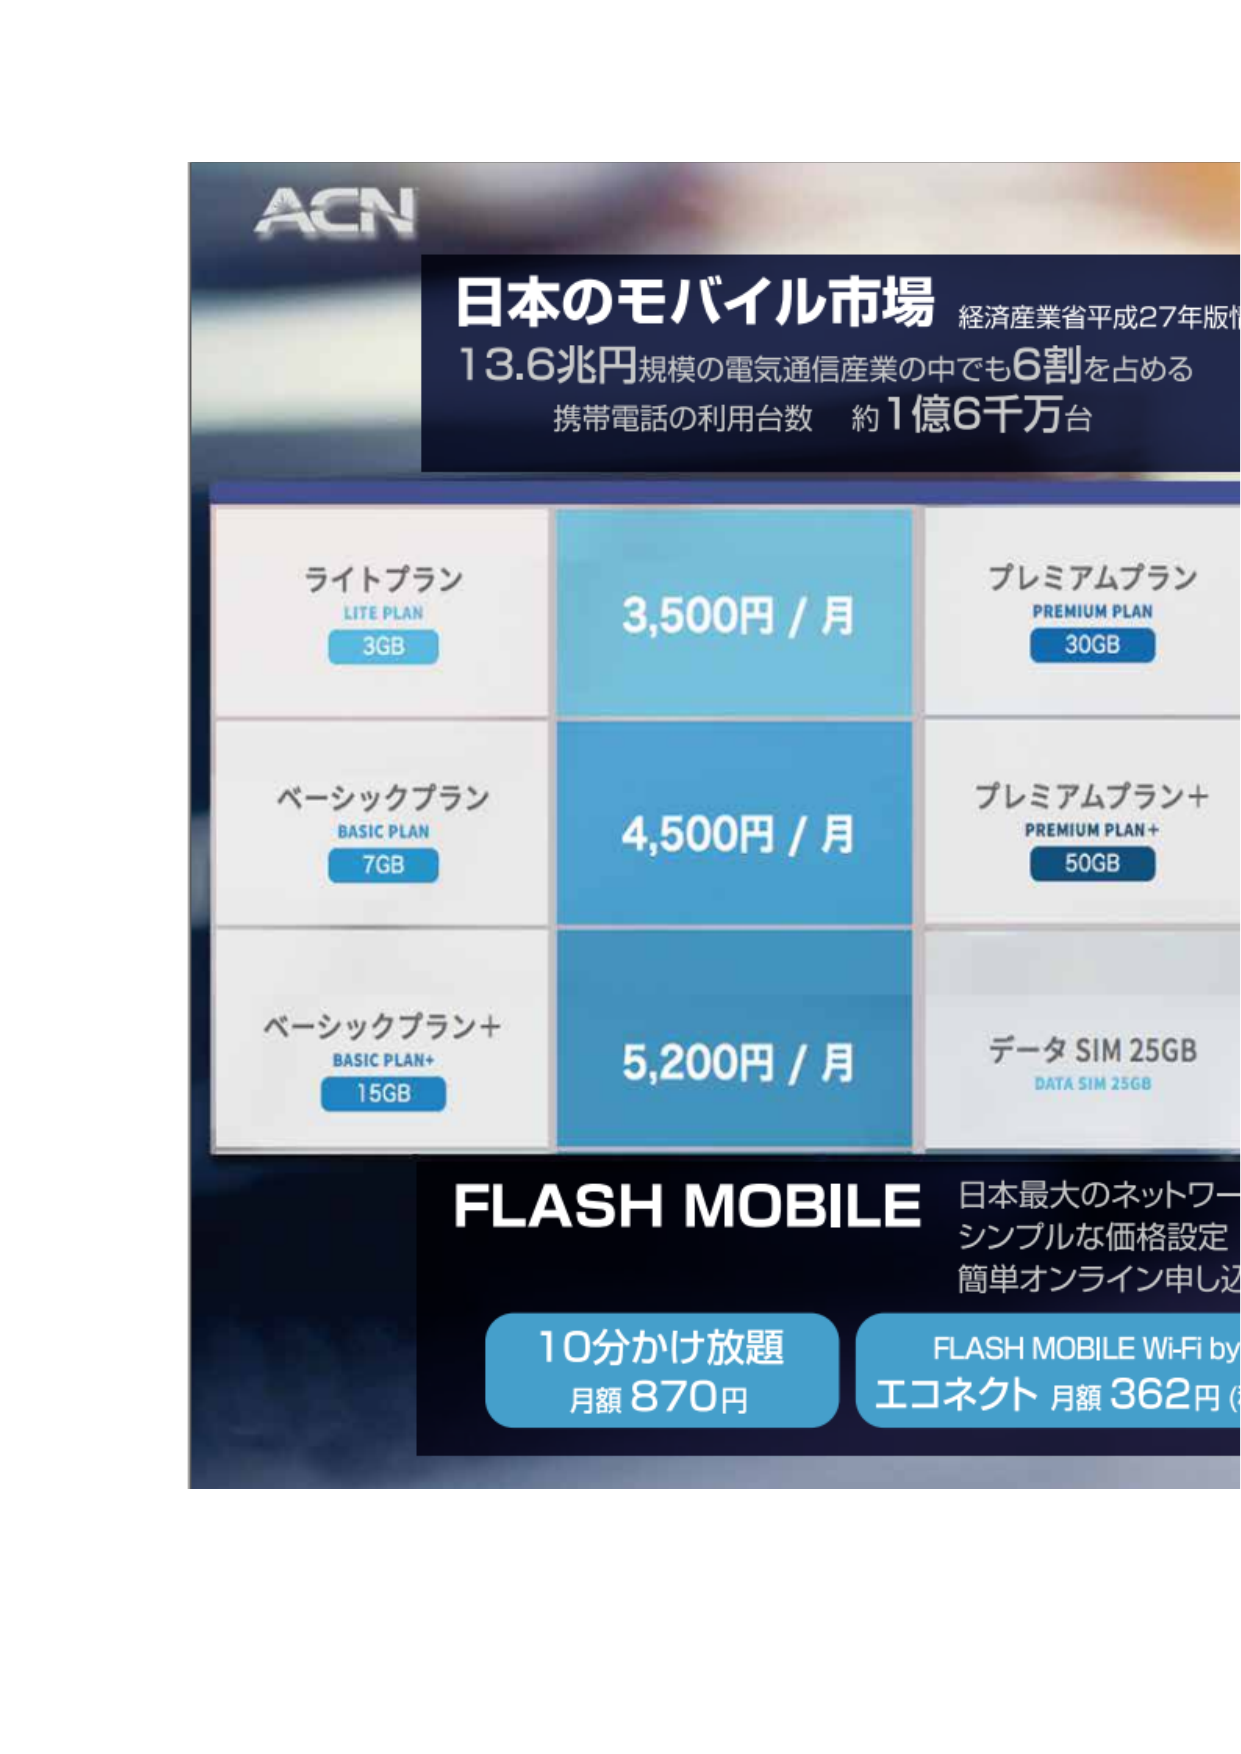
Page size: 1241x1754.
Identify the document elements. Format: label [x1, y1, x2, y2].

picture [187, 162, 1241, 1489]
